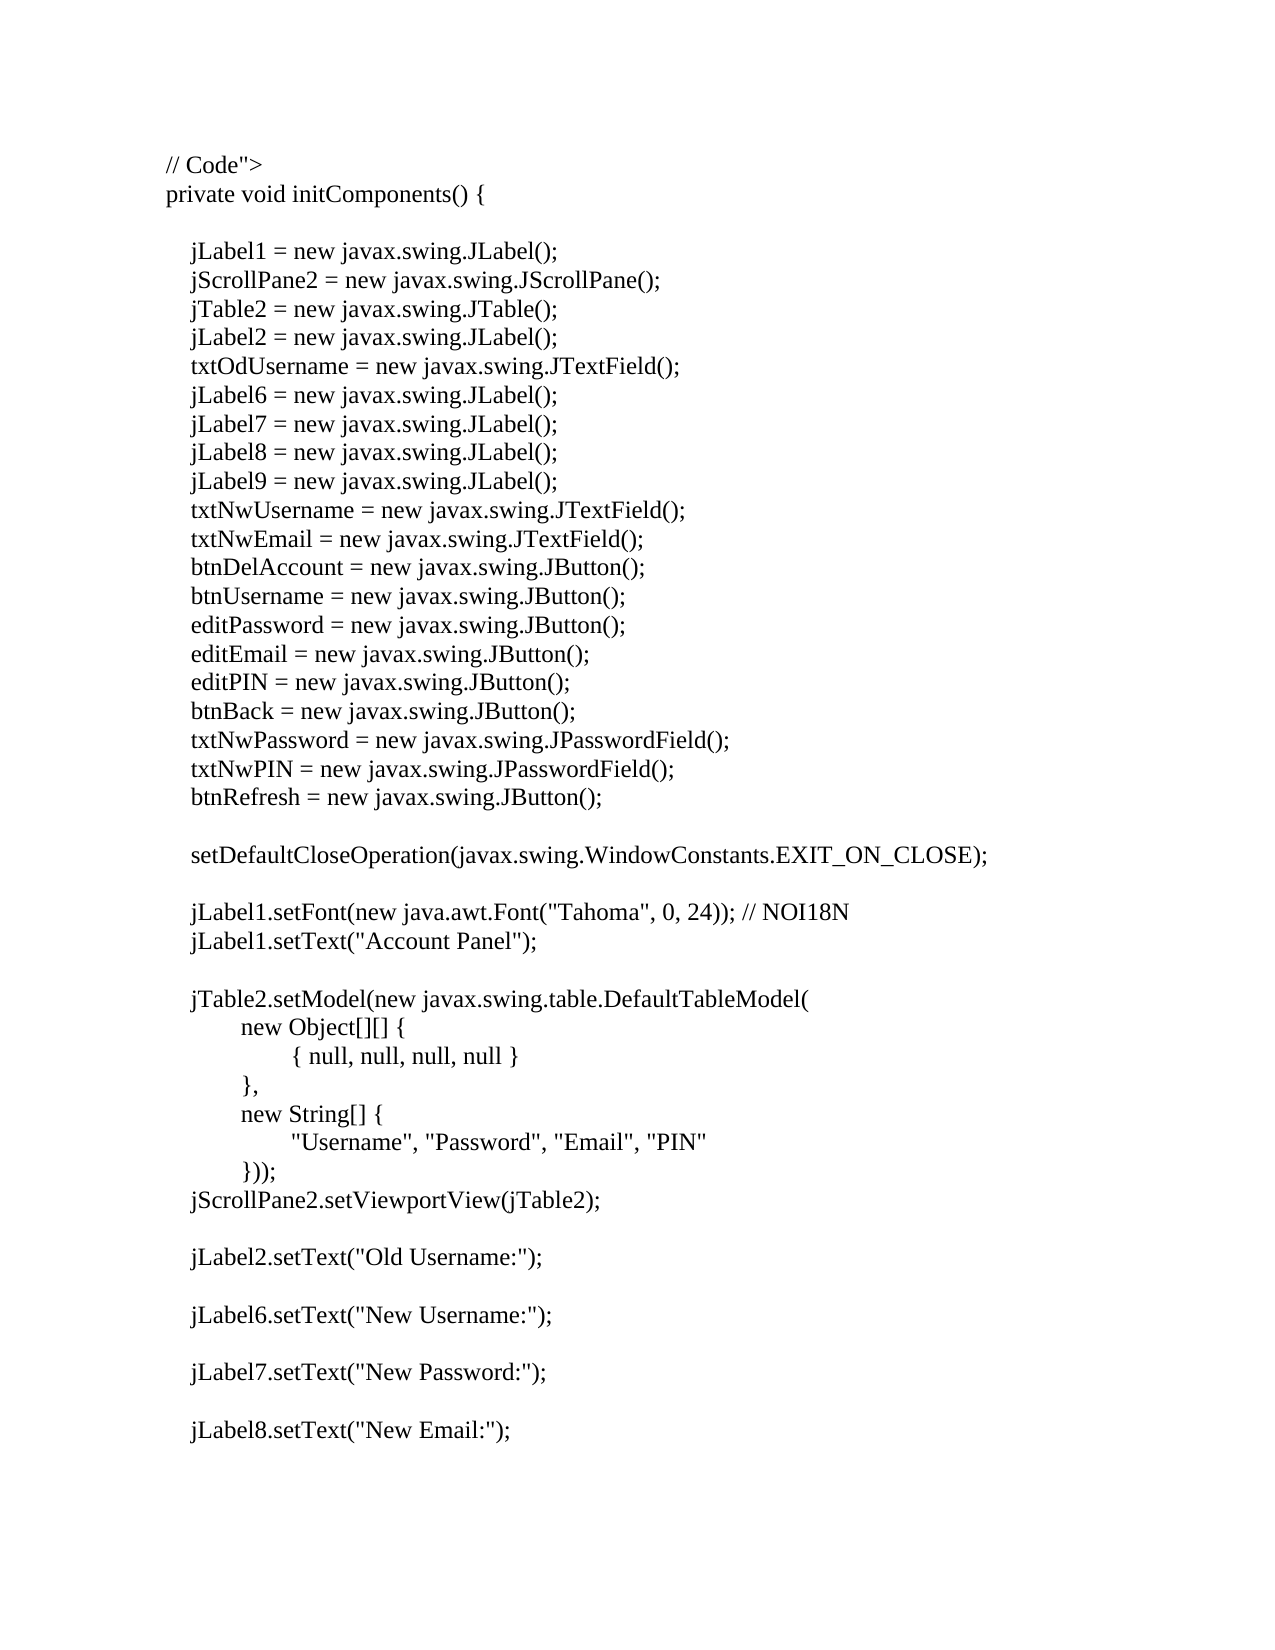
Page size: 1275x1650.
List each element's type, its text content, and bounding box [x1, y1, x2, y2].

text jLabel8.setText("New Email:"); [141, 1415, 1172, 1444]
text txtNwUsername = new javax.swing.JTextField(); [141, 495, 1172, 524]
text jLabel1 = new javax.swing.JLabel(); [141, 236, 1172, 265]
text jLabel2.setText("Old Username:"); [141, 1242, 1172, 1271]
text btnUsername = new javax.swing.JButton(); [141, 581, 1172, 610]
text editPassword = new javax.swing.JButton(); [141, 610, 1172, 639]
text setDefaultCloseOperation(javax.swing.WindowConstants.EXIT_ON_CLOSE); [141, 840, 1172, 869]
text btnDelAccount = new javax.swing.JButton(); [141, 552, 1172, 581]
text jLabel8 = new javax.swing.JLabel(); [141, 437, 1172, 466]
text btnBack = new javax.swing.JButton(); [141, 696, 1172, 725]
text jLabel6 = new javax.swing.JLabel(); [141, 380, 1172, 409]
text jLabel9 = new javax.swing.JLabel(); [141, 466, 1172, 495]
text jTable2 = new javax.swing.JTable(); [141, 294, 1172, 322]
text jScrollPane2.setViewportView(jTable2); [141, 1185, 1172, 1214]
text txtNwPassword = new javax.swing.JPasswordField(); [141, 725, 1172, 754]
text jLabel6.setText("New Username:"); [141, 1300, 1172, 1329]
text "Username", "Password", "Email", "PIN" [141, 1127, 1172, 1156]
text new String[] { [141, 1099, 1172, 1127]
text jLabel7.setText("New Password:"); [141, 1357, 1172, 1386]
text btnRefresh = new javax.swing.JButton(); [141, 782, 1172, 811]
text jLabel7 = new javax.swing.JLabel(); [141, 409, 1172, 437]
text jScrollPane2 = new javax.swing.JScrollPane(); [141, 265, 1172, 294]
text new Object[][] { [141, 1012, 1172, 1041]
text }, [141, 1070, 1172, 1099]
text // Code"> [141, 150, 1172, 179]
text jLabel1.setFont(new java.awt.Font("Tahoma", 0, 24)); // NOI18N [141, 897, 1172, 926]
text txtNwPIN = new javax.swing.JPasswordField(); [141, 754, 1172, 782]
text editEmail = new javax.swing.JButton(); [141, 639, 1172, 667]
text jLabel2 = new javax.swing.JLabel(); [141, 322, 1172, 351]
text editPIN = new javax.swing.JButton(); [141, 667, 1172, 696]
text jTable2.setModel(new javax.swing.table.DefaultTableModel( [141, 984, 1172, 1012]
text txtOdUsername = new javax.swing.JTextField(); [141, 351, 1172, 380]
text txtNwEmail = new javax.swing.JTextField(); [141, 524, 1172, 552]
text private void initComponents() { [141, 179, 1172, 207]
text { null, null, null, null } [141, 1041, 1172, 1070]
text jLabel1.setText("Account Panel"); [141, 926, 1172, 955]
text })); [141, 1156, 1172, 1185]
